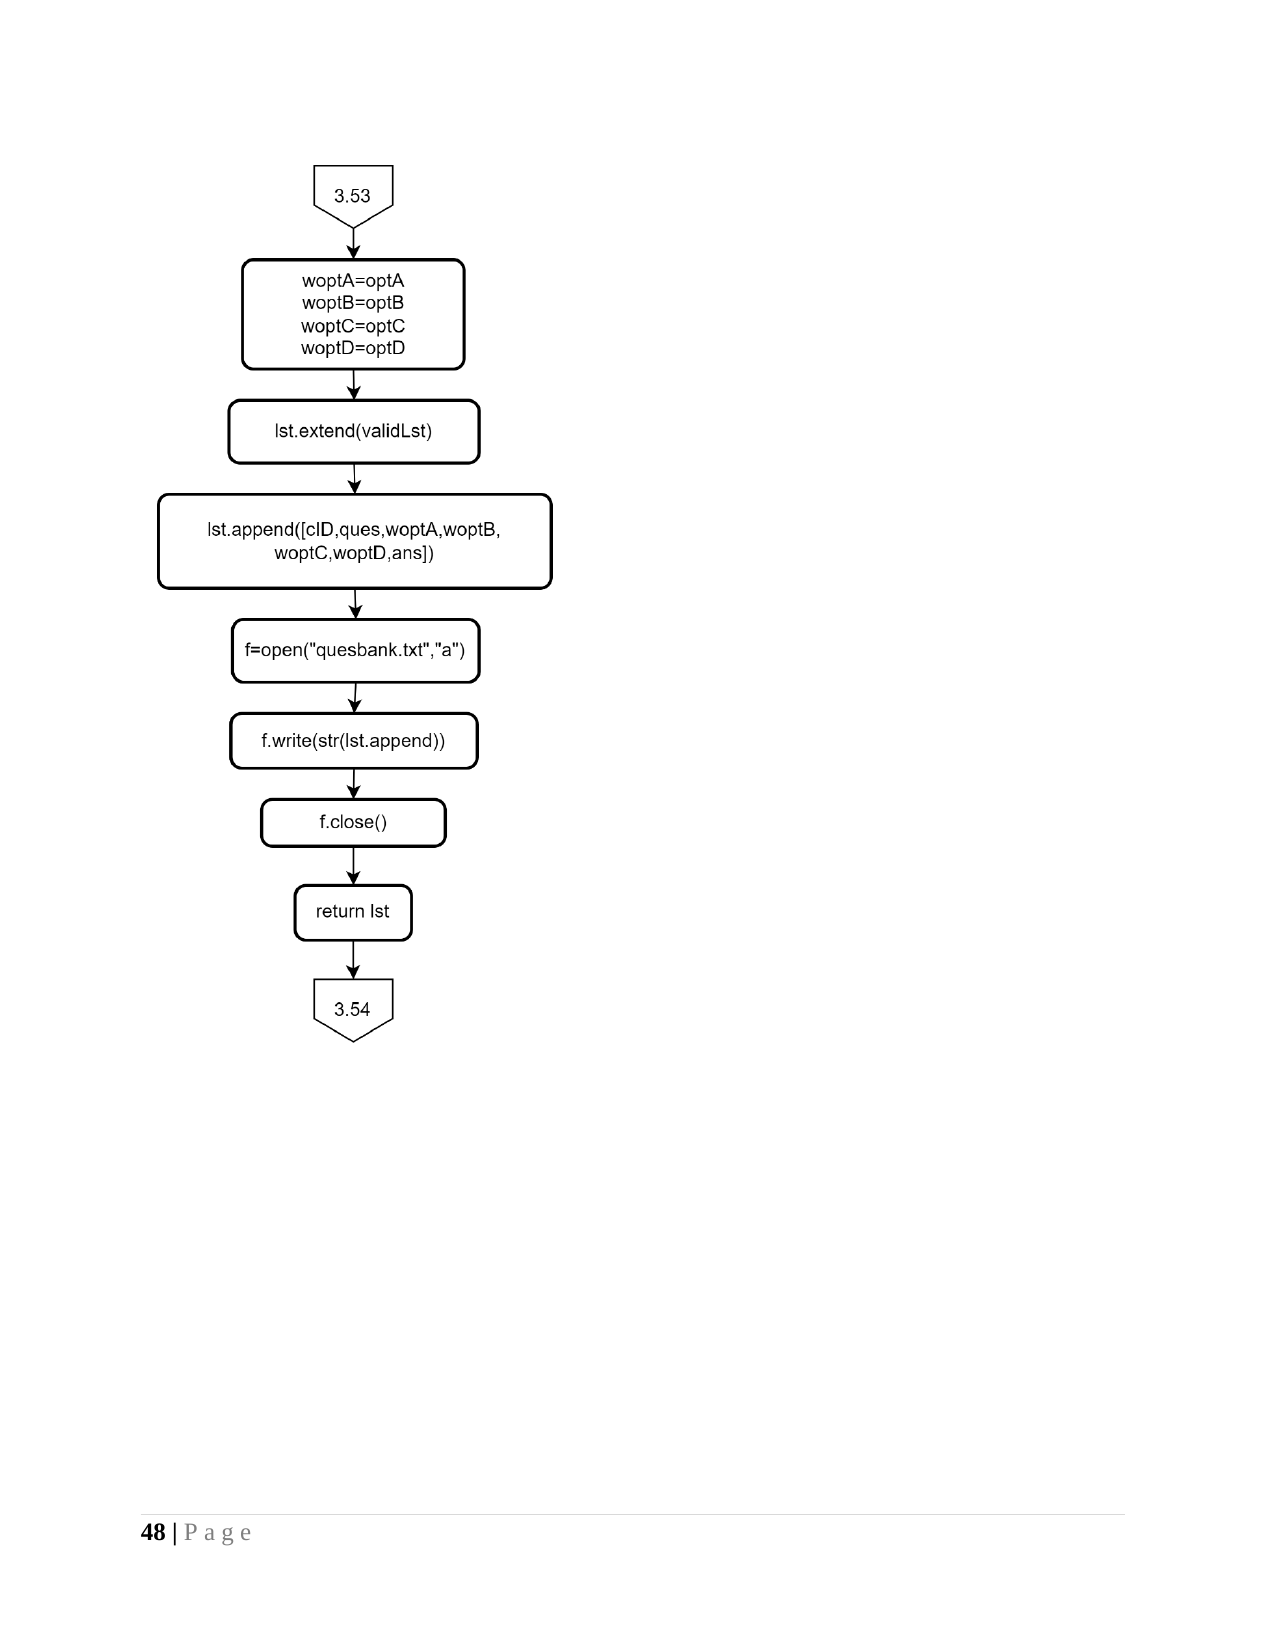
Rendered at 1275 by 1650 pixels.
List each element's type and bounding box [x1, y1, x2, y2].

picture [140, 150, 569, 1058]
